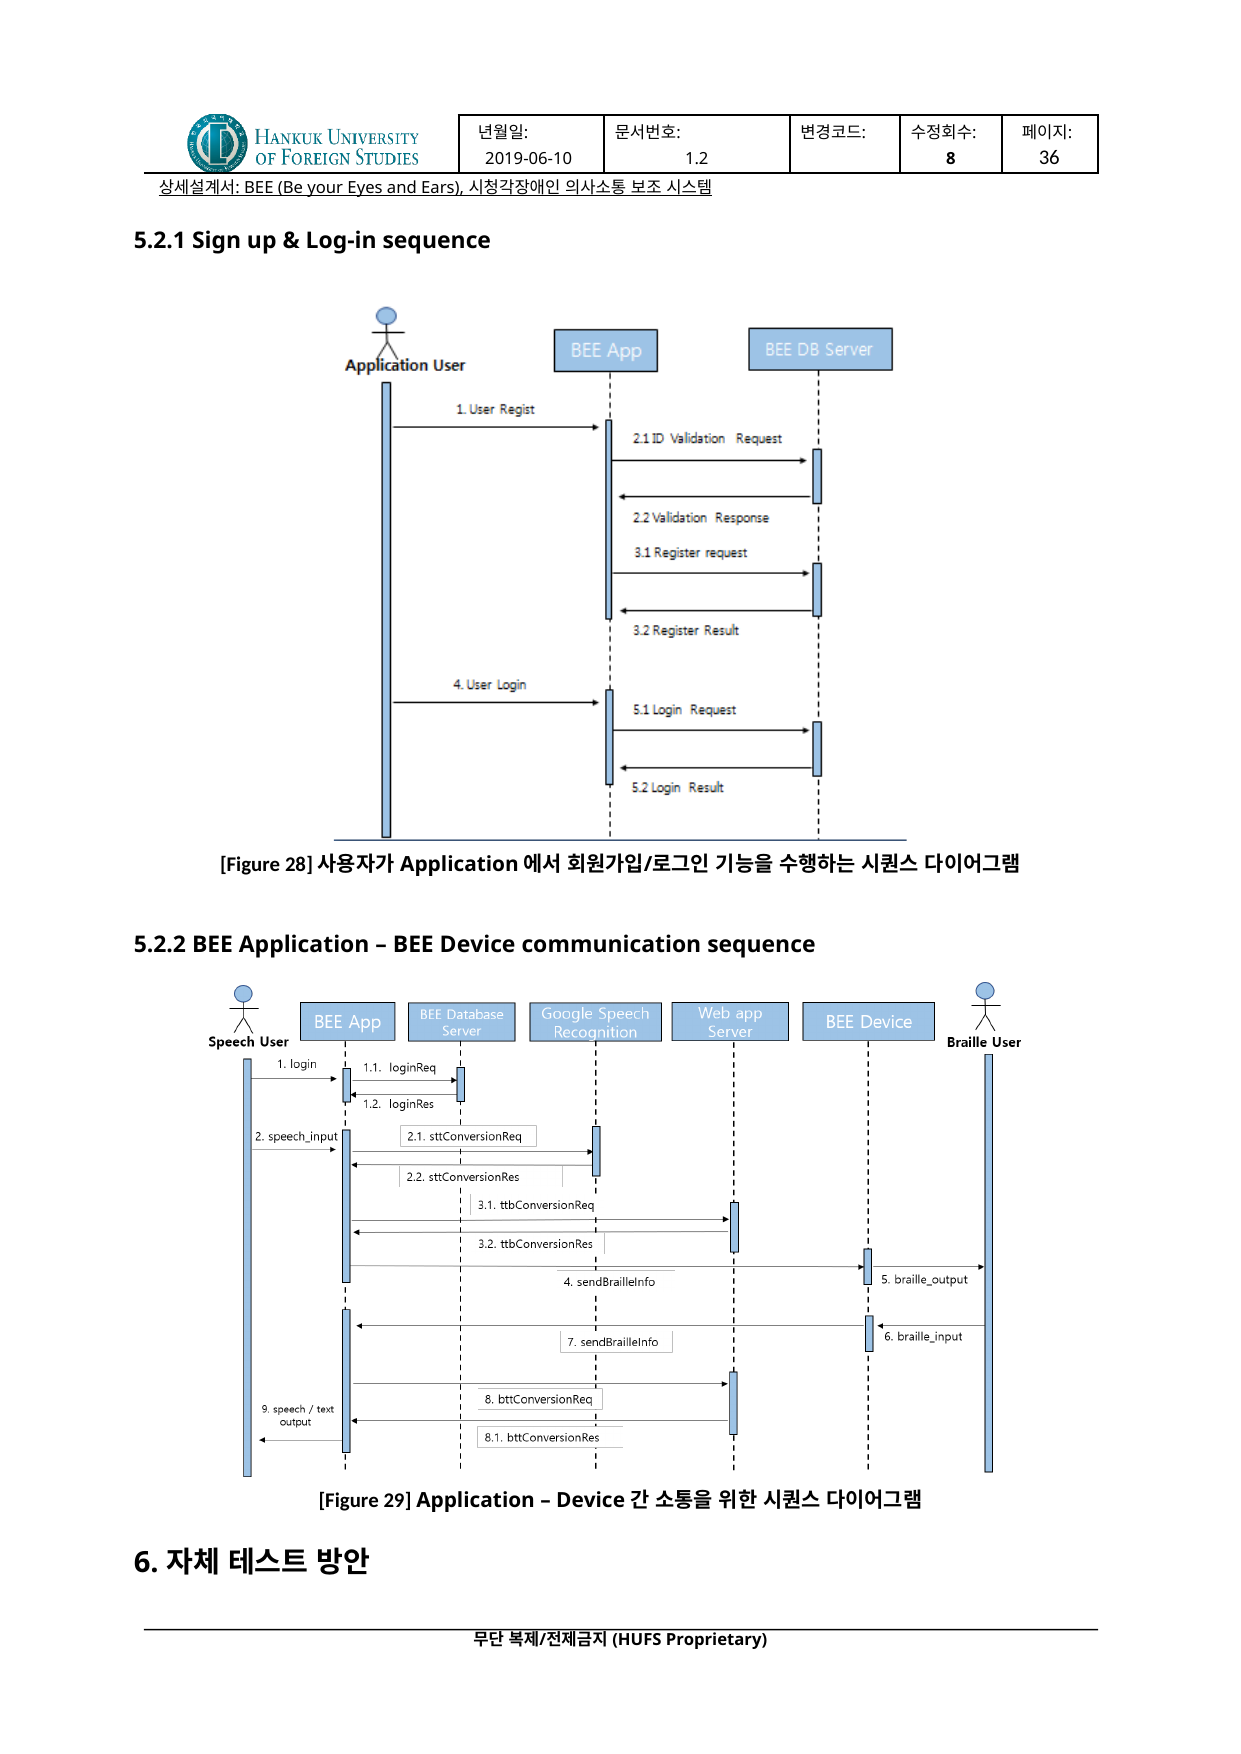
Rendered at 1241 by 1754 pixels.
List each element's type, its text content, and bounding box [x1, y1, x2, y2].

subtitle 5.2.1 Sign up & Log-in sequence [133, 224, 1107, 255]
picture [200, 982, 1041, 1477]
picture [187, 114, 419, 172]
picture [333, 276, 907, 841]
title 6. 자체 테스트 방안 [133, 1538, 1107, 1581]
subtitle 5.2.2 BEE Application – BEE Device communication sequence [133, 928, 1107, 959]
